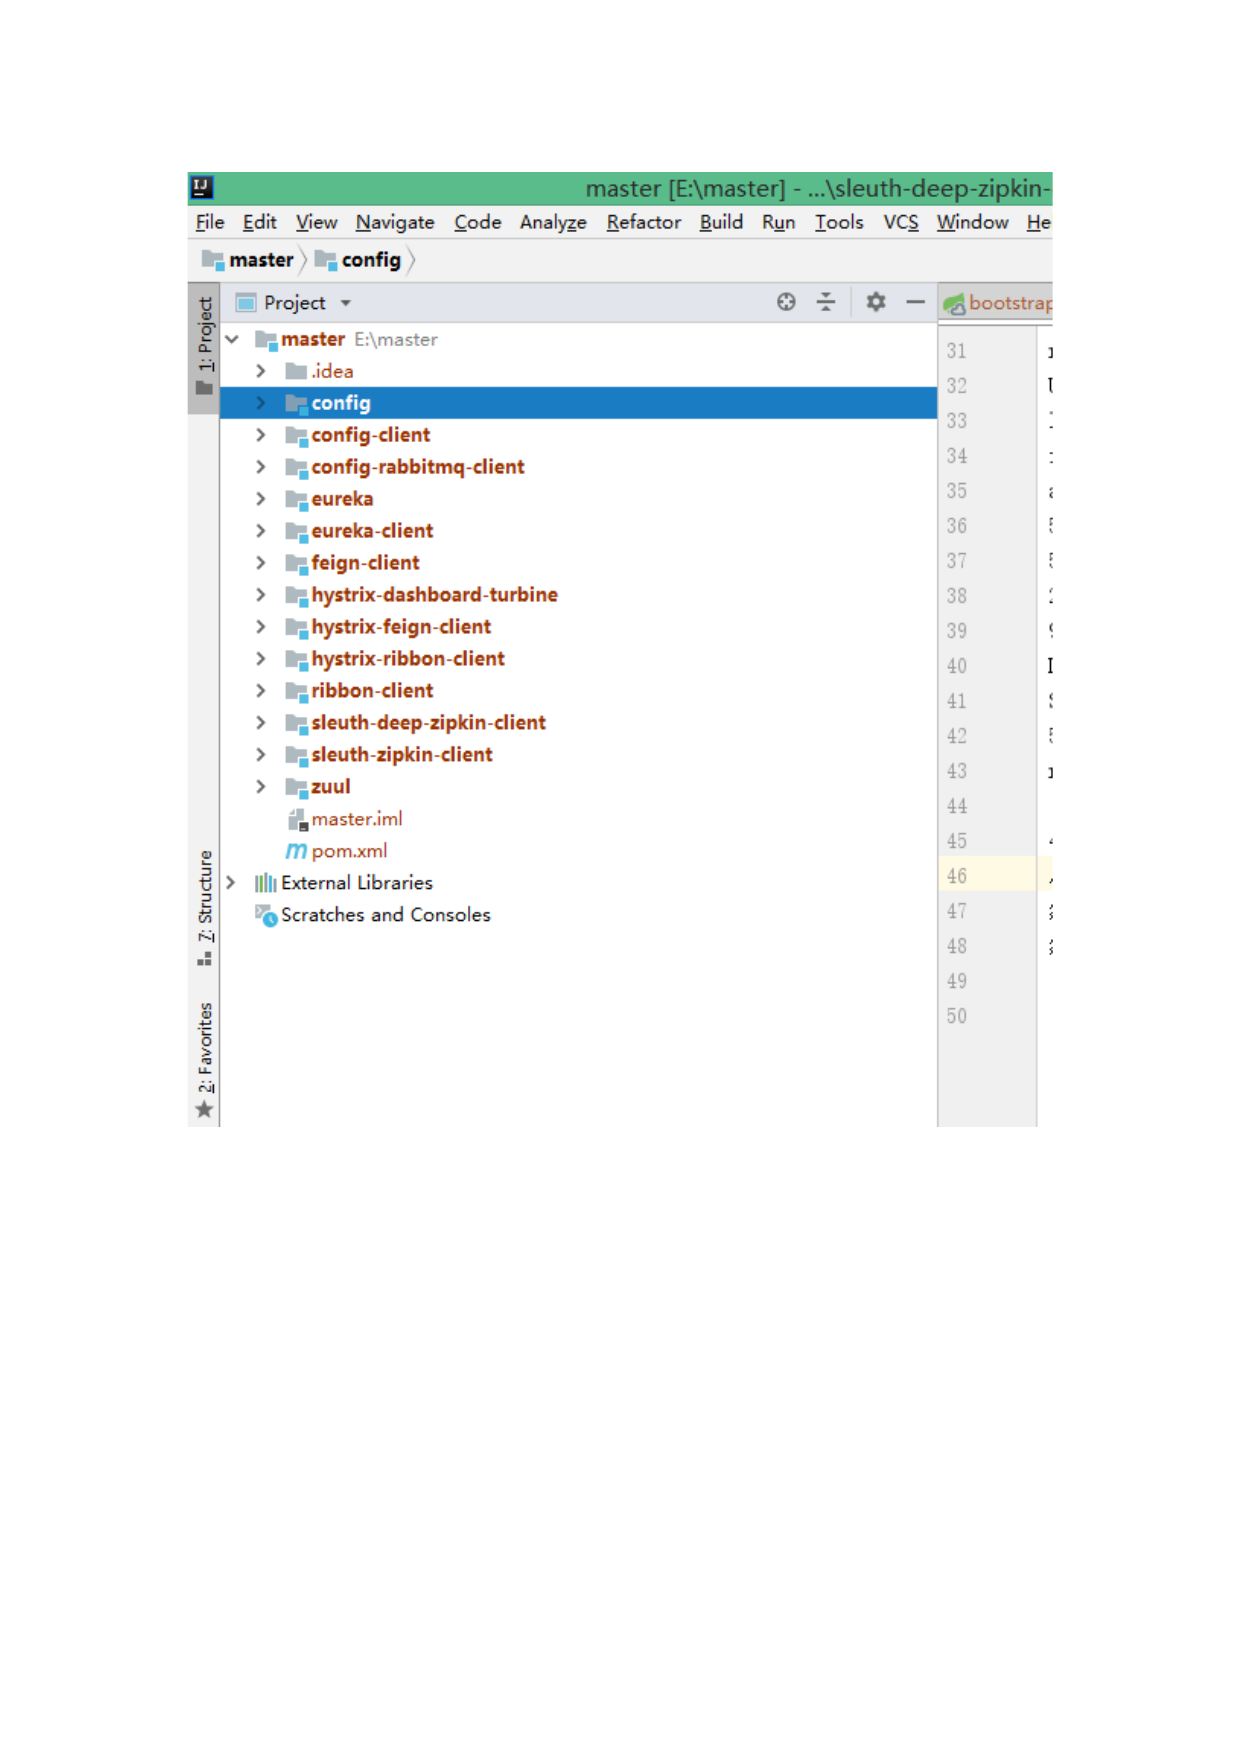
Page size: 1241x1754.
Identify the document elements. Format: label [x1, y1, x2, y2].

picture [187, 172, 1053, 1127]
